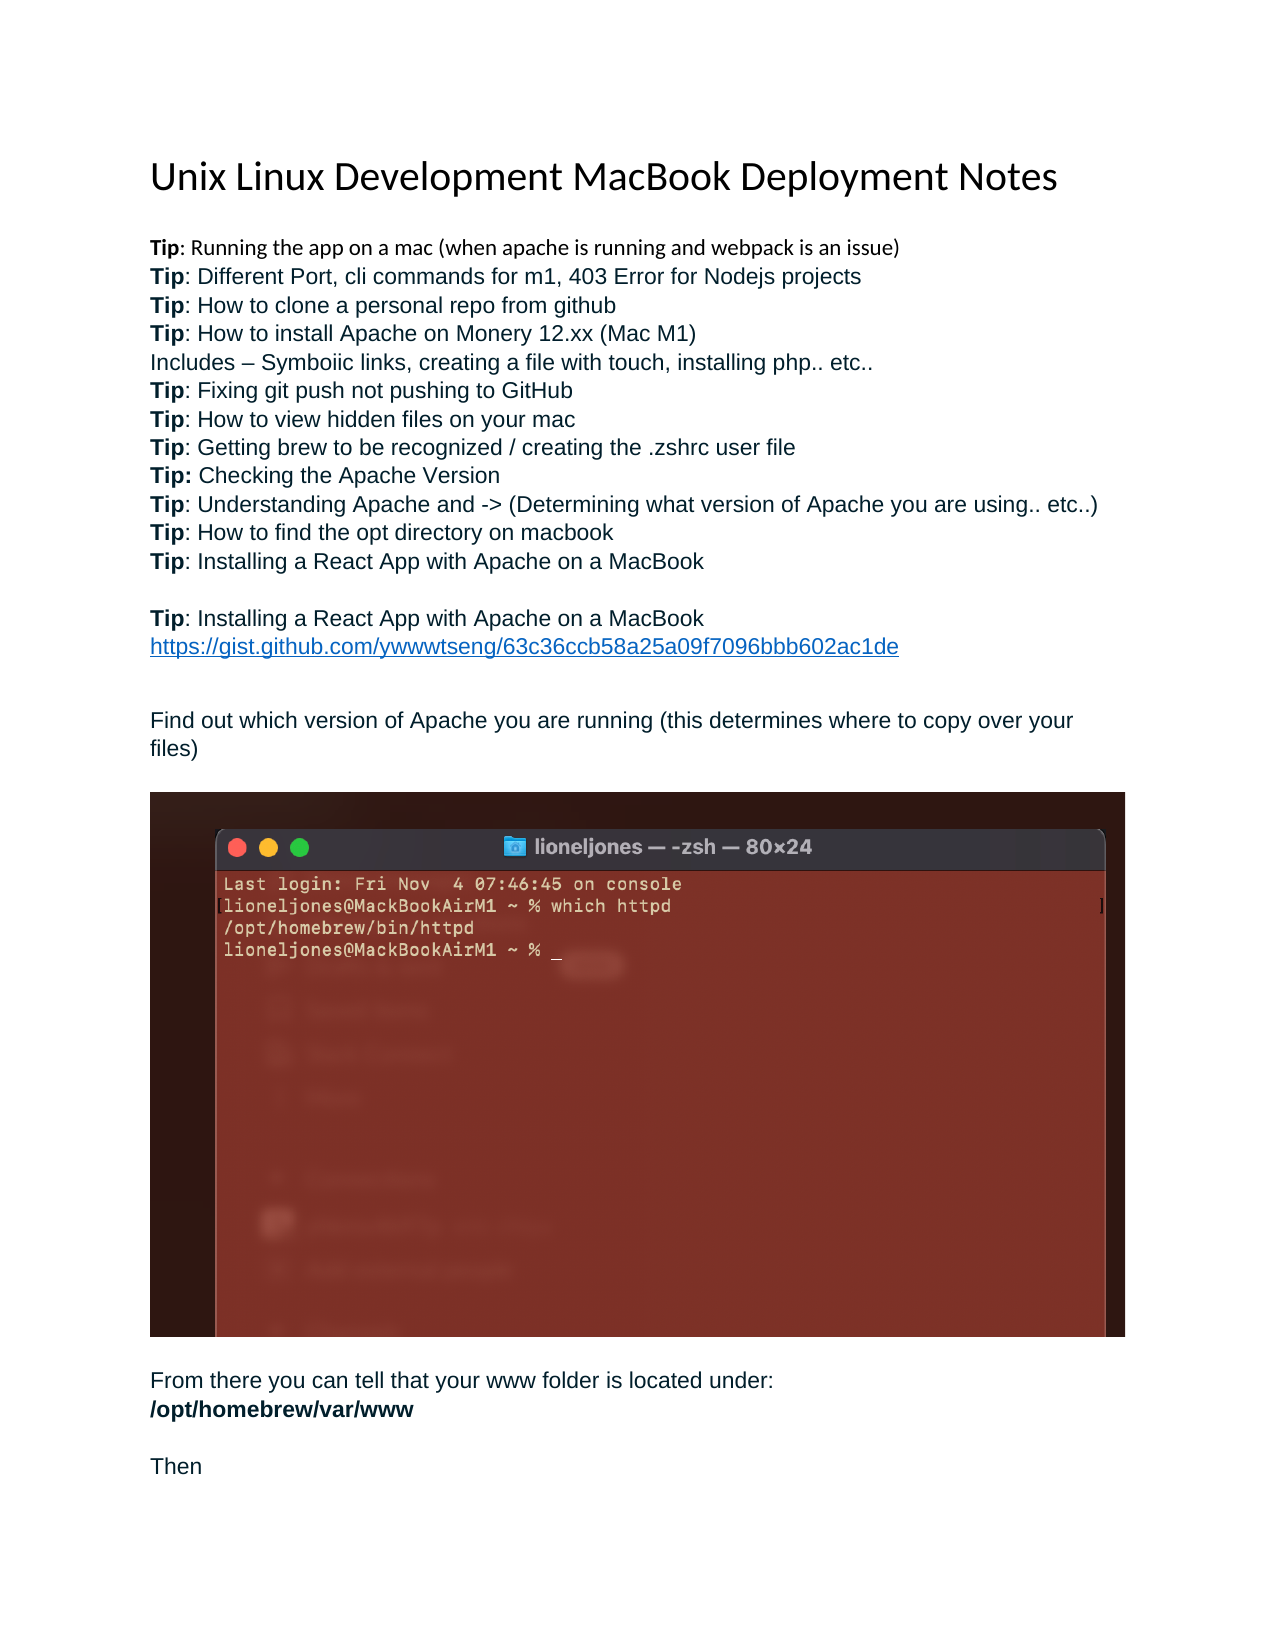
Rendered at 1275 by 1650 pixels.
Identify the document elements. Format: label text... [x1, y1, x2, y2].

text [150, 1337, 1125, 1479]
picture [150, 792, 1125, 1337]
text Unix Linux Development MacBook Deployment Notes Tip: Running the app on a mac (when apache is running and webpack is an issue) Tip: Different Port, cli commands for m1, 403 Error for Nodejs projects Tip: How to clone a personal repo from github Tip: How to install Apache on Monery 12.xx (Mac M1) Includes – Symboiic links, creating a file with touch, installing php.. etc.. Tip: Fixing git push not pushing to GitHub Tip: How to view hidden files on your mac Tip: Getting brew to be recognized / creating the .zshrc user file Tip: Checking the Apache Version Tip: Understanding Apache and -> (Determining what version of Apache you are using.. etc..) Tip: How to find the opt directory on macbook Tip: Installing a React App with Apache on a MacBook Tip: Installing a React App with Apache on a MacBook https://gist.github.com/ywwwtseng/63c36ccb58a25a09f7096bbb602ac1de [150, 150, 1125, 659]
